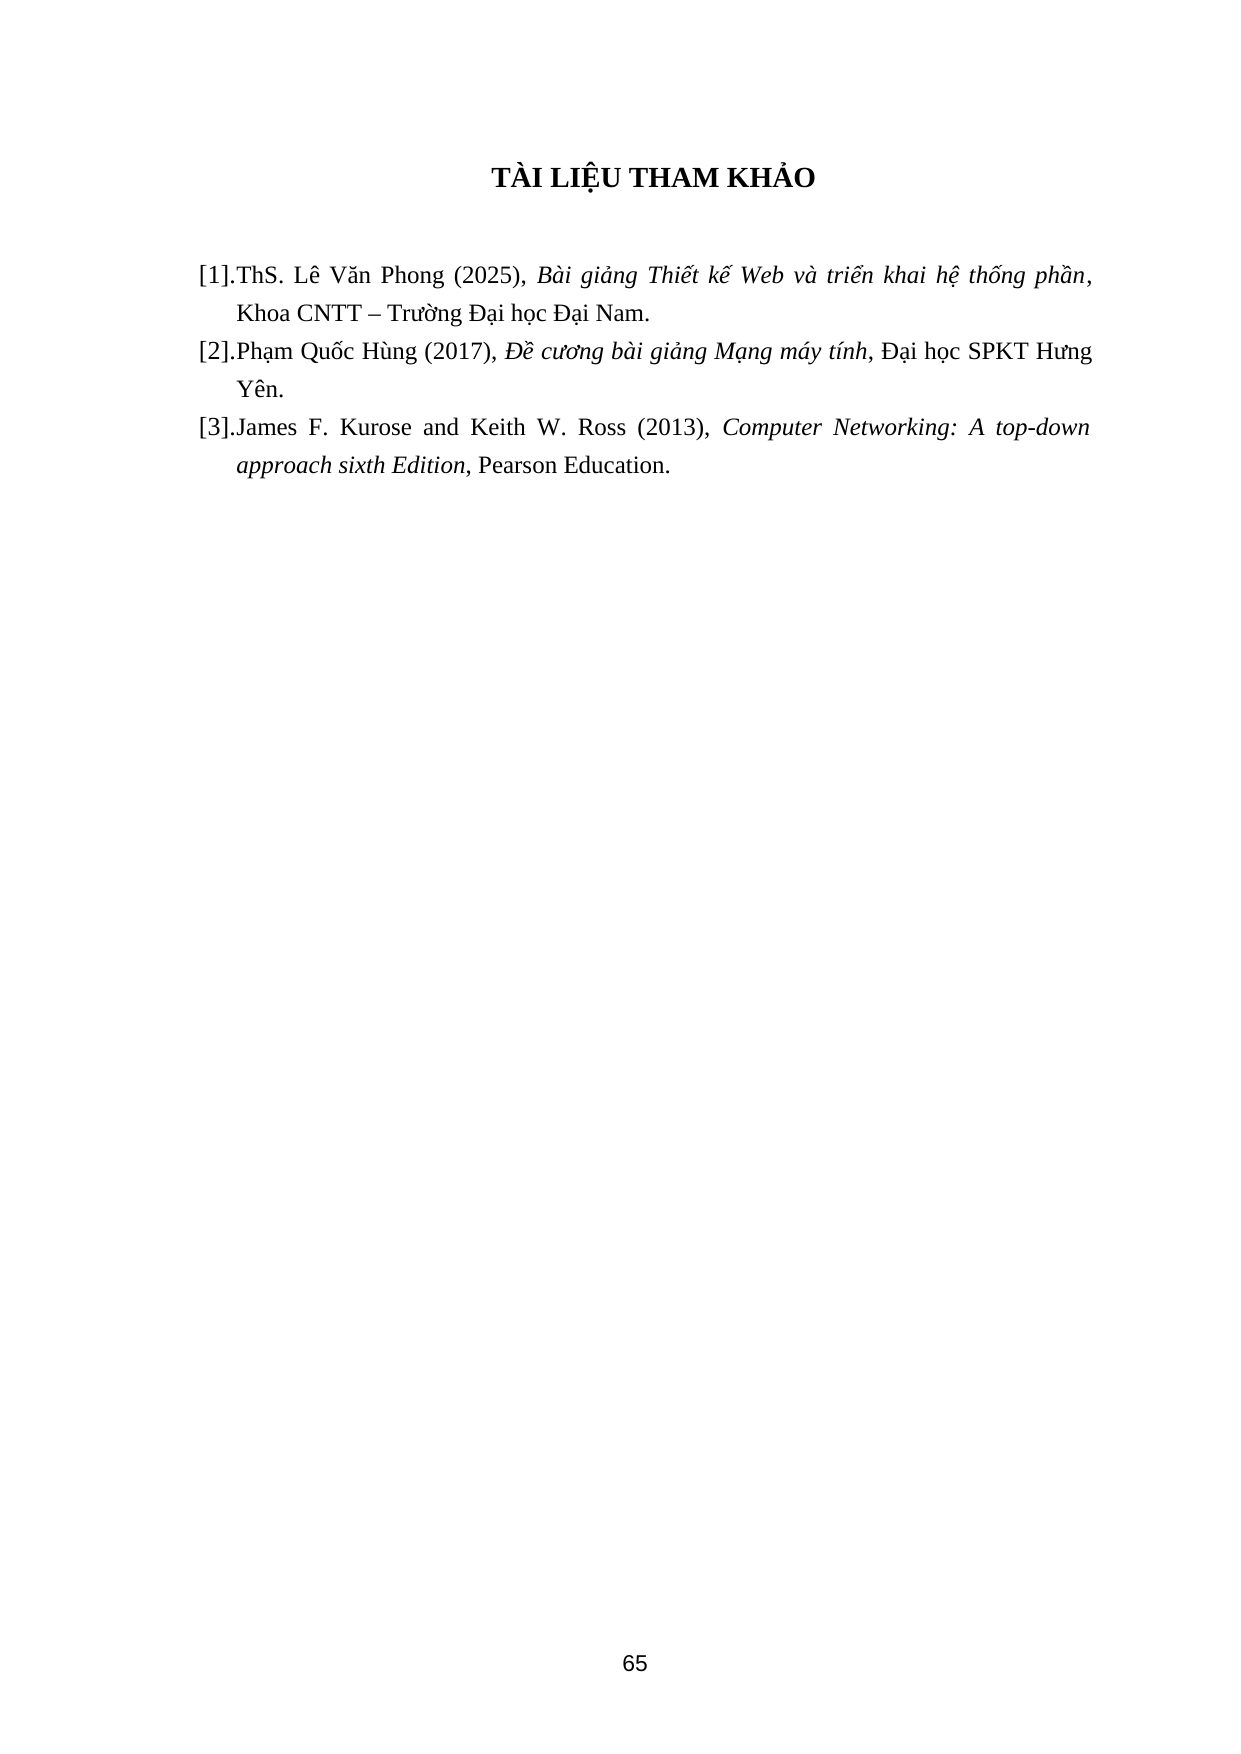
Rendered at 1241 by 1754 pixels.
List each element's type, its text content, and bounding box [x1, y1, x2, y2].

list James F. Kurose and Keith W. Ross (2013), Computer Networking: A top-down approach sixth Edition, Pearson Education. [199, 411, 1092, 478]
list ThS. Lê Văn Phong (2025), Bài giảng Thiết kế Web và triển khai hệ thống phần, Khoa CNTT – Trường Đại học Đại Nam. [199, 259, 1092, 327]
subtitle TÀI LIỆU THAM KHẢO [177, 160, 1092, 193]
list Phạm Quốc Hùng (2017), Đề cương bài giảng Mạng máy tính, Đại học SPKT Hưng Yên. [199, 335, 1092, 403]
